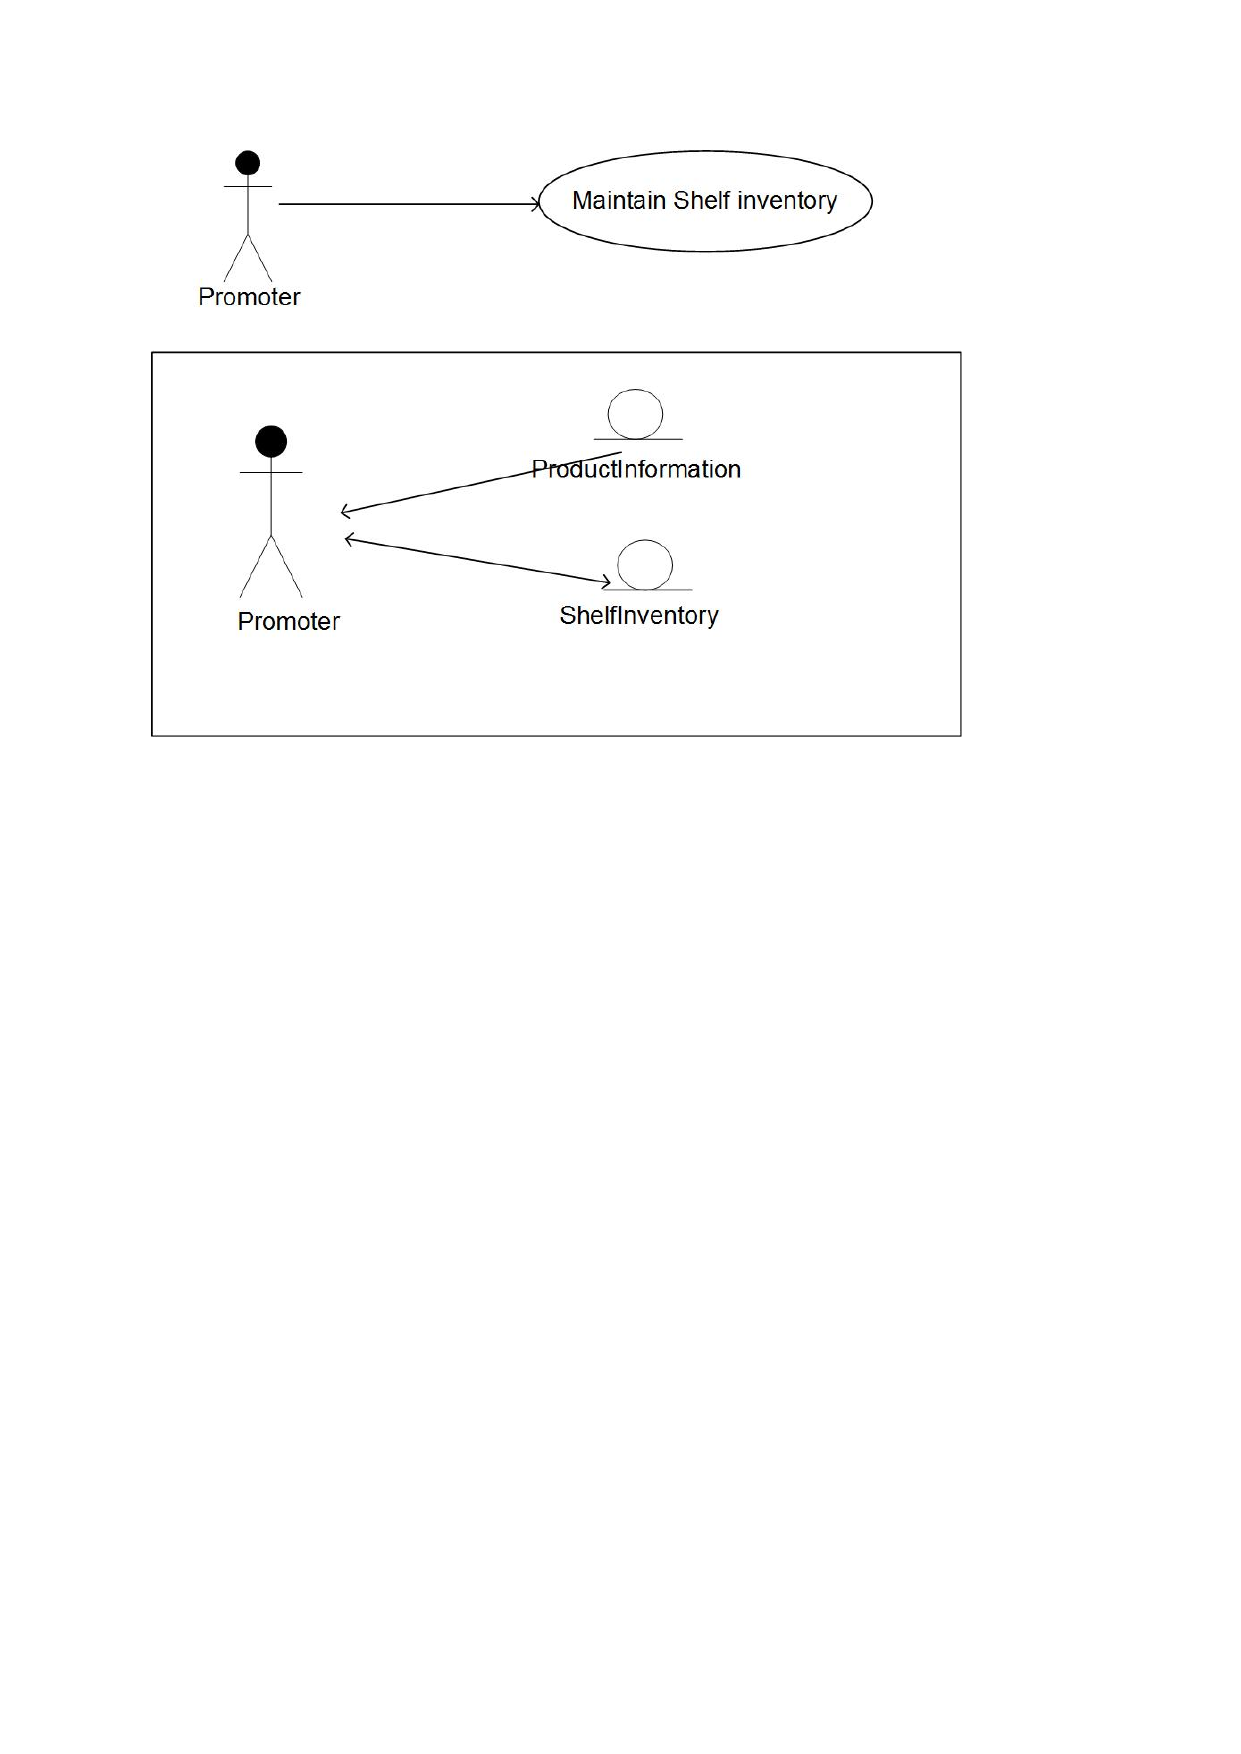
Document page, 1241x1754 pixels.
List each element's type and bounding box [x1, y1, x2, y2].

picture [150, 149, 962, 737]
